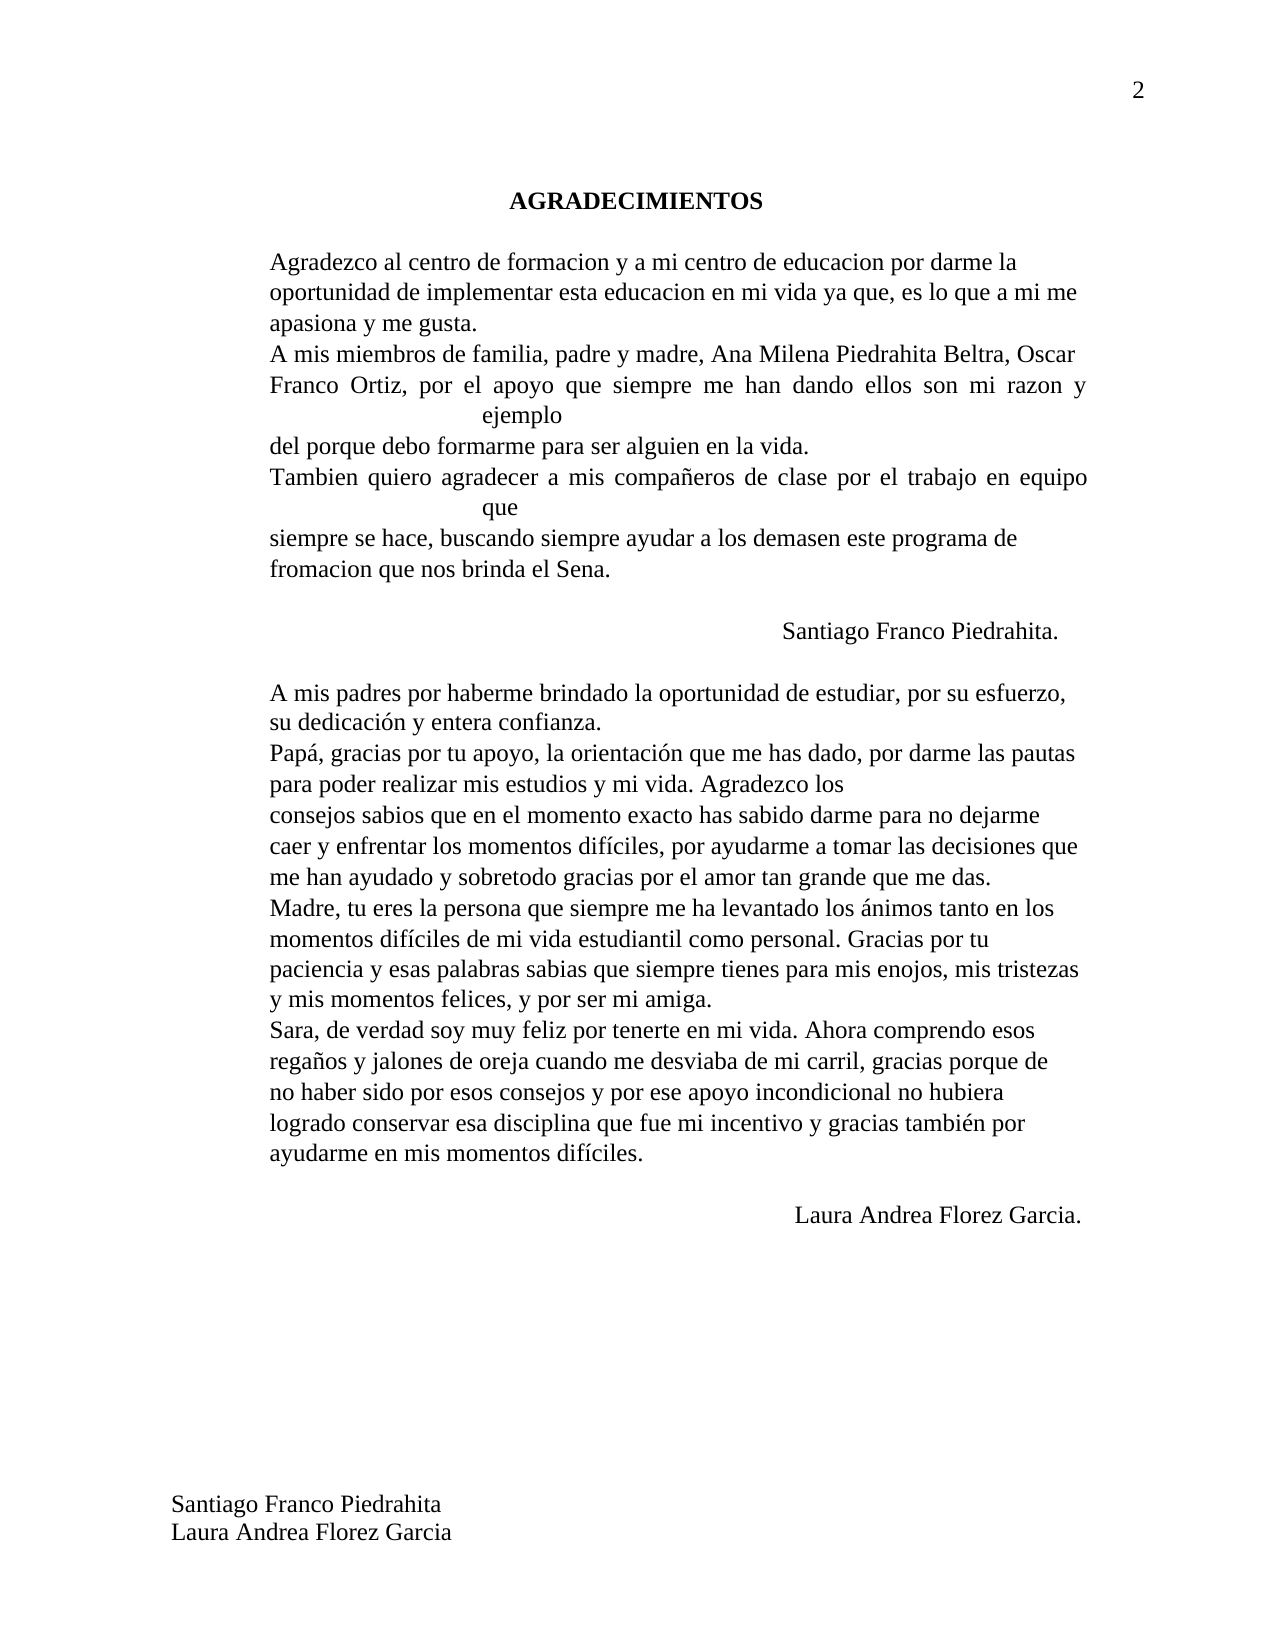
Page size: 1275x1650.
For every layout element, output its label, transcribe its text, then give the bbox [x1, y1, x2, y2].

text Agradezco al centro de formacion y a mi centro de educacion por darme la [269, 247, 1088, 275]
text apasiona y me gusta. [269, 308, 1088, 337]
text Sara, de verdad soy muy feliz por tenerte en mi vida. Ahora comprendo esos [269, 1015, 1088, 1043]
text A mis miembros de familia, padre y madre, Ana Milena Piedrahita Beltra, Oscar [269, 339, 1088, 368]
text para poder realizar mis estudios y mi vida. Agradezco los [269, 769, 1088, 798]
text ayudarme en mis momentos difíciles. [269, 1138, 1088, 1167]
text consejos sabios que en el momento exacto has sabido darme para no dejarme [269, 800, 1088, 829]
subtitle AGRADECIMIENTOS [184, 186, 1088, 214]
text Madre, tu eres la persona que siempre me ha levantado los ánimos tanto en los [269, 893, 1088, 922]
text momentos difíciles de mi vida estudiantil como personal. Gracias por tu paciencia y esas palabras sabias que siempre tienes para mis enojos, mis tristezas y mis momentos felices, y por ser mi amiga. [269, 924, 1088, 1013]
text regaños y jalones de oreja cuando me desviaba de mi carril, gracias porque de [269, 1046, 1088, 1074]
text Tambien quiero agradecer a mis compañeros de clase por el trabajo en equipo que [269, 462, 1088, 521]
text del porque debo formarme para ser alguien en la vida. [269, 431, 1088, 460]
text A mis padres por haberme brindado la oportunidad de estudiar, por su esfuerzo, su dedicación y entera confianza. [269, 678, 1088, 736]
text siempre se hace, buscando siempre ayudar a los demasen este programa de [269, 523, 1088, 552]
text fromacion que nos brinda el Sena. [269, 554, 1088, 583]
text oportunidad de implementar esta educacion en mi vida ya que, es lo que a mi me [269, 277, 1088, 306]
text me han ayudado y sobretodo gracias por el amor tan grande que me das. [269, 862, 1088, 891]
text Santiago Franco Piedrahita. [269, 616, 1088, 644]
text caer y enfrentar los momentos difíciles, por ayudarme a tomar las decisiones que [269, 831, 1088, 860]
text Papá, gracias por tu apoyo, la orientación que me has dado, por darme las pautas [269, 738, 1088, 767]
text Franco Ortiz, por el apoyo que siempre me han dando ellos son mi razon y ejemplo [269, 370, 1088, 429]
text logrado conservar esa disciplina que fue mi incentivo y gracias también por [269, 1108, 1088, 1136]
text no haber sido por esos consejos y por ese apoyo incondicional no hubiera [269, 1077, 1088, 1105]
text Laura Andrea Florez Garcia. [269, 1200, 1088, 1229]
